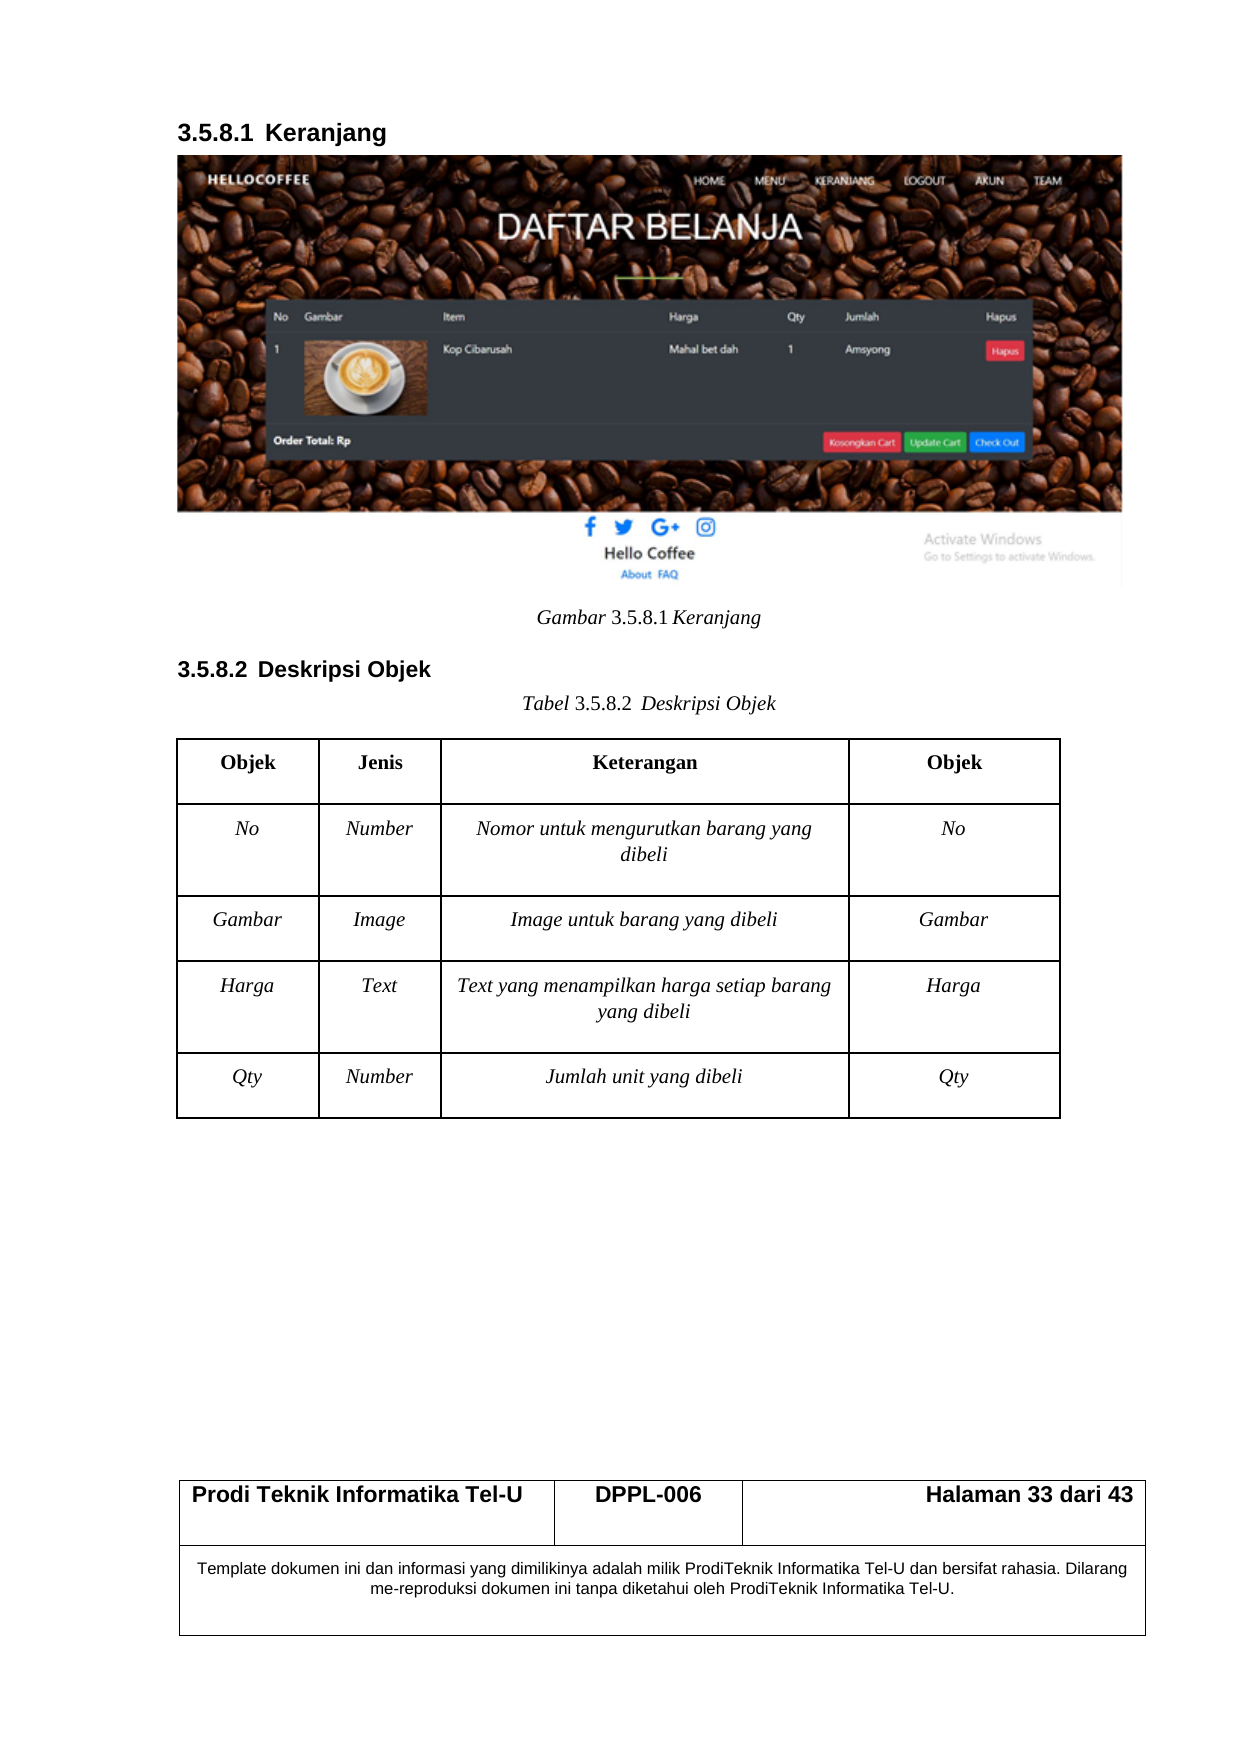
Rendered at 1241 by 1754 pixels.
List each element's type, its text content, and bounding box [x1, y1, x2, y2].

table_cell Image untuk barang yang dibeli [442, 897, 848, 960]
table_cell Qty [178, 1054, 318, 1117]
table_cell Nomor untuk mengurutkan barang yang dibeli [442, 805, 848, 894]
table_cell Text [320, 962, 440, 1052]
table_cell Harga [178, 962, 318, 1052]
picture [177, 155, 1123, 587]
table_header Objek [850, 740, 1059, 803]
table_cell Image [320, 897, 440, 960]
table_cell Gambar [178, 897, 318, 960]
table_header Objek [178, 740, 318, 803]
table_cell Number [320, 1054, 440, 1117]
table_cell Jumlah unit yang dibeli [442, 1054, 848, 1117]
table_cell No [850, 805, 1059, 894]
text Gambar 3.5.8.1 Keranjang [177, 605, 1122, 629]
table_cell Gambar [850, 897, 1059, 960]
table_header Jenis [320, 740, 440, 803]
subtitle 3.5.8.1 Keranjang [177, 118, 1122, 147]
table_cell Text yang menampilkan harga setiap barang yang dibeli [442, 962, 848, 1052]
text Tabel 3.5.8.2 Deskripsi Objek [177, 691, 1122, 715]
table_cell Qty [850, 1054, 1059, 1117]
subtitle 3.5.8.2 Deskripsi Objek [177, 656, 1122, 682]
table_cell No [178, 805, 318, 894]
table_header Keterangan [442, 740, 848, 803]
table_cell Number [320, 805, 440, 894]
table_cell Harga [850, 962, 1059, 1052]
